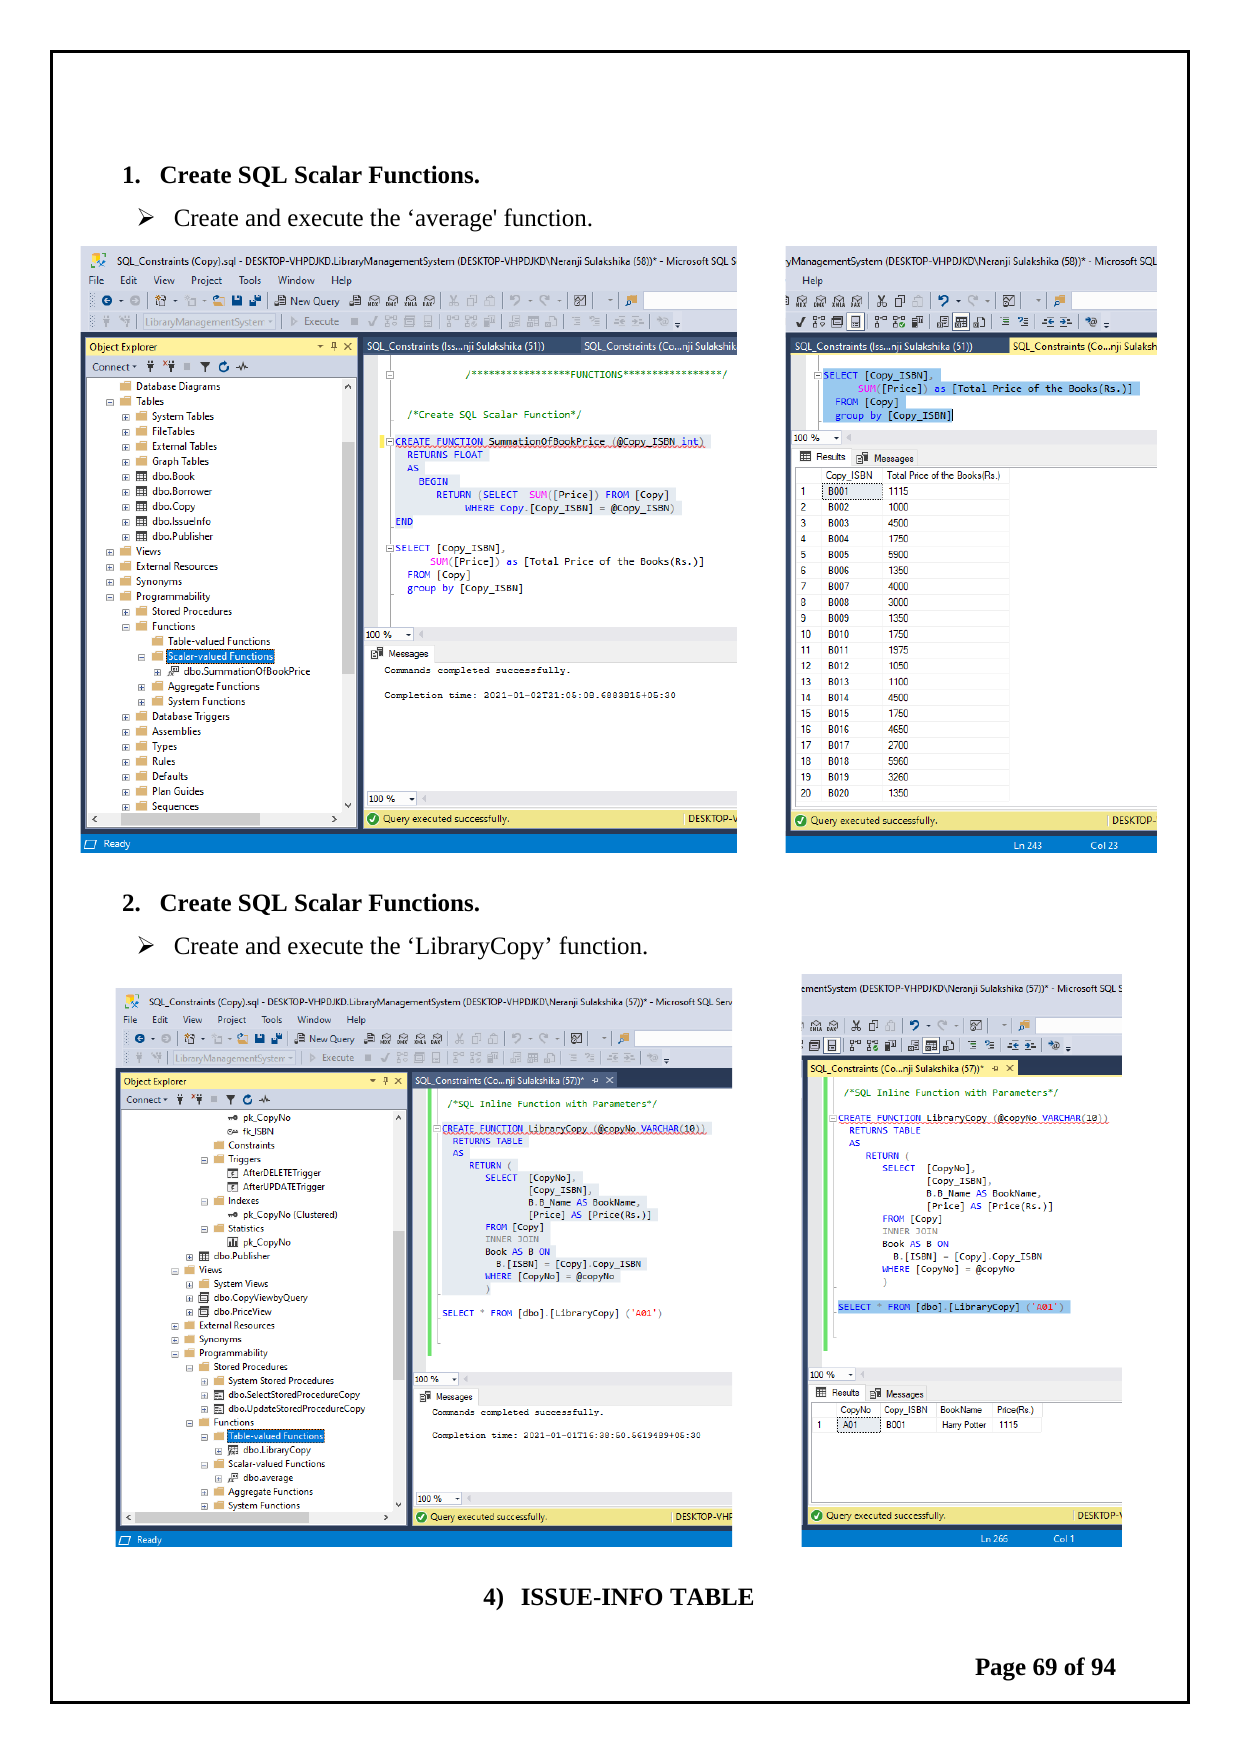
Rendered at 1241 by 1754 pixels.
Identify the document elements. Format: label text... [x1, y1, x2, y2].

subtitle Create SQL Scalar Functions. [122, 888, 1116, 917]
picture [115, 988, 733, 1547]
list Create and execute the ‘LibraryCopy’ function. [136, 931, 1116, 960]
picture [785, 246, 1157, 853]
list Create and execute the ‘average' function. [136, 203, 1116, 232]
subtitle Create SQL Scalar Functions. [122, 160, 1116, 189]
picture [801, 974, 1122, 1547]
subtitle ISSUE-INFO TABLE [122, 1582, 1116, 1610]
picture [80, 246, 737, 853]
